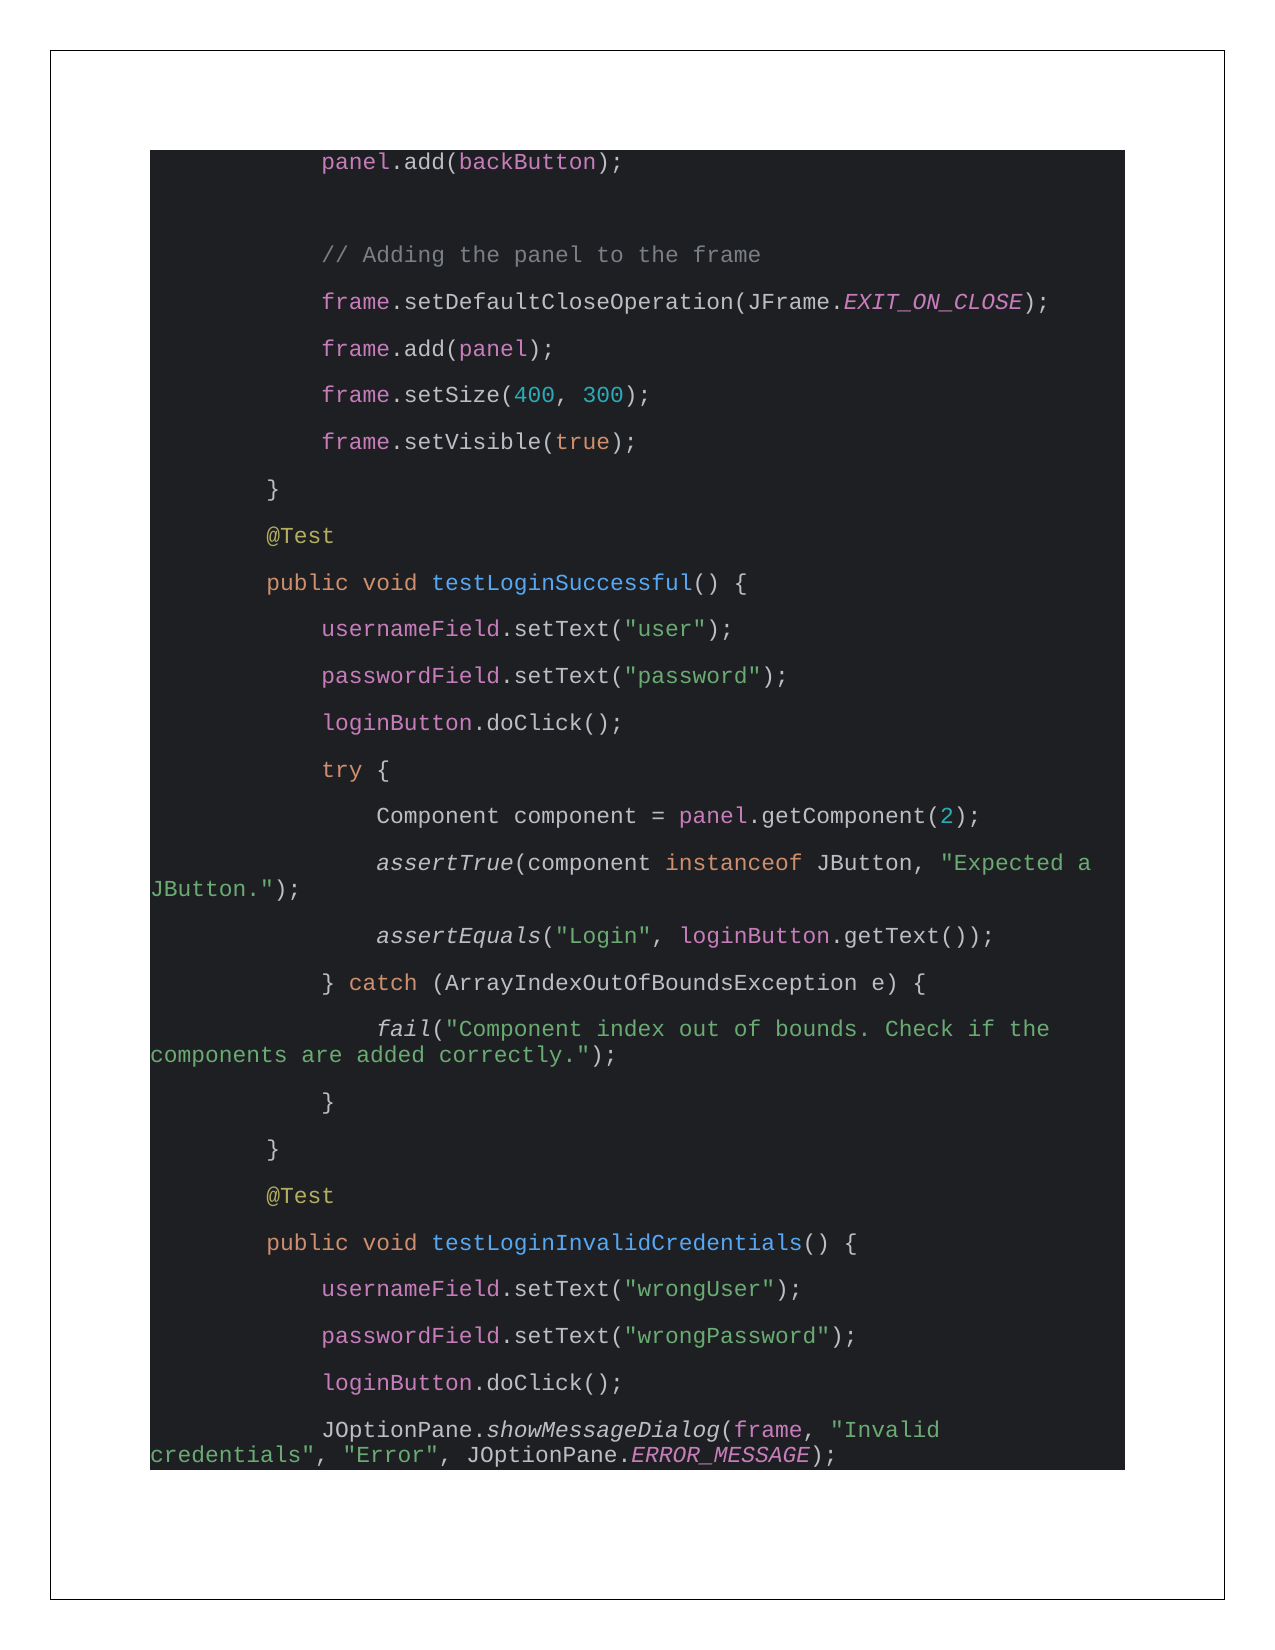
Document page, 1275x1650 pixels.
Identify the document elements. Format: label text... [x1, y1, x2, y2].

text // Adding the panel to the frame [150, 243, 1125, 269]
text panel.add(backButton); [150, 150, 1125, 176]
text } catch (ArrayIndexOutOfBoundsException e) { [150, 971, 1125, 997]
text assertEquals("Login", loginButton.getText()); [150, 924, 1125, 950]
text loginButton.doClick(); [150, 1371, 1125, 1397]
text public void testLoginSuccessful() { [150, 571, 1125, 597]
text @Test [150, 1184, 1125, 1210]
text usernameField.setText("wrongUser"); [150, 1278, 1125, 1303]
text Component component = panel.getComponent(2); [150, 805, 1125, 831]
text JOptionPane.showMessageDialog(frame, "Invalid credentials", "Error", JOptionPane.ERROR_MESSAGE); [150, 1418, 1125, 1470]
text } [150, 1091, 1125, 1116]
text usernameField.setText("user"); [150, 618, 1125, 644]
text @Test [150, 524, 1125, 550]
text passwordField.setText("password"); [150, 664, 1125, 690]
text public void testLoginInvalidCredentials() { [150, 1231, 1125, 1257]
text try { [150, 758, 1125, 784]
text } [150, 1137, 1125, 1163]
text passwordField.setText("wrongPassword"); [150, 1324, 1125, 1350]
text } [150, 477, 1125, 503]
text fail("Component index out of bounds. Check if the components are added correctly."); [150, 1018, 1125, 1070]
text loginButton.doClick(); [150, 711, 1125, 737]
text frame.setDefaultCloseOperation(JFrame.EXIT_ON_CLOSE); [150, 290, 1125, 316]
text frame.setSize(400, 300); [150, 384, 1125, 410]
text assertTrue(component instanceof JButton, "Expected a JButton."); [150, 852, 1125, 903]
text frame.add(panel); [150, 337, 1125, 363]
text frame.setVisible(true); [150, 431, 1125, 457]
